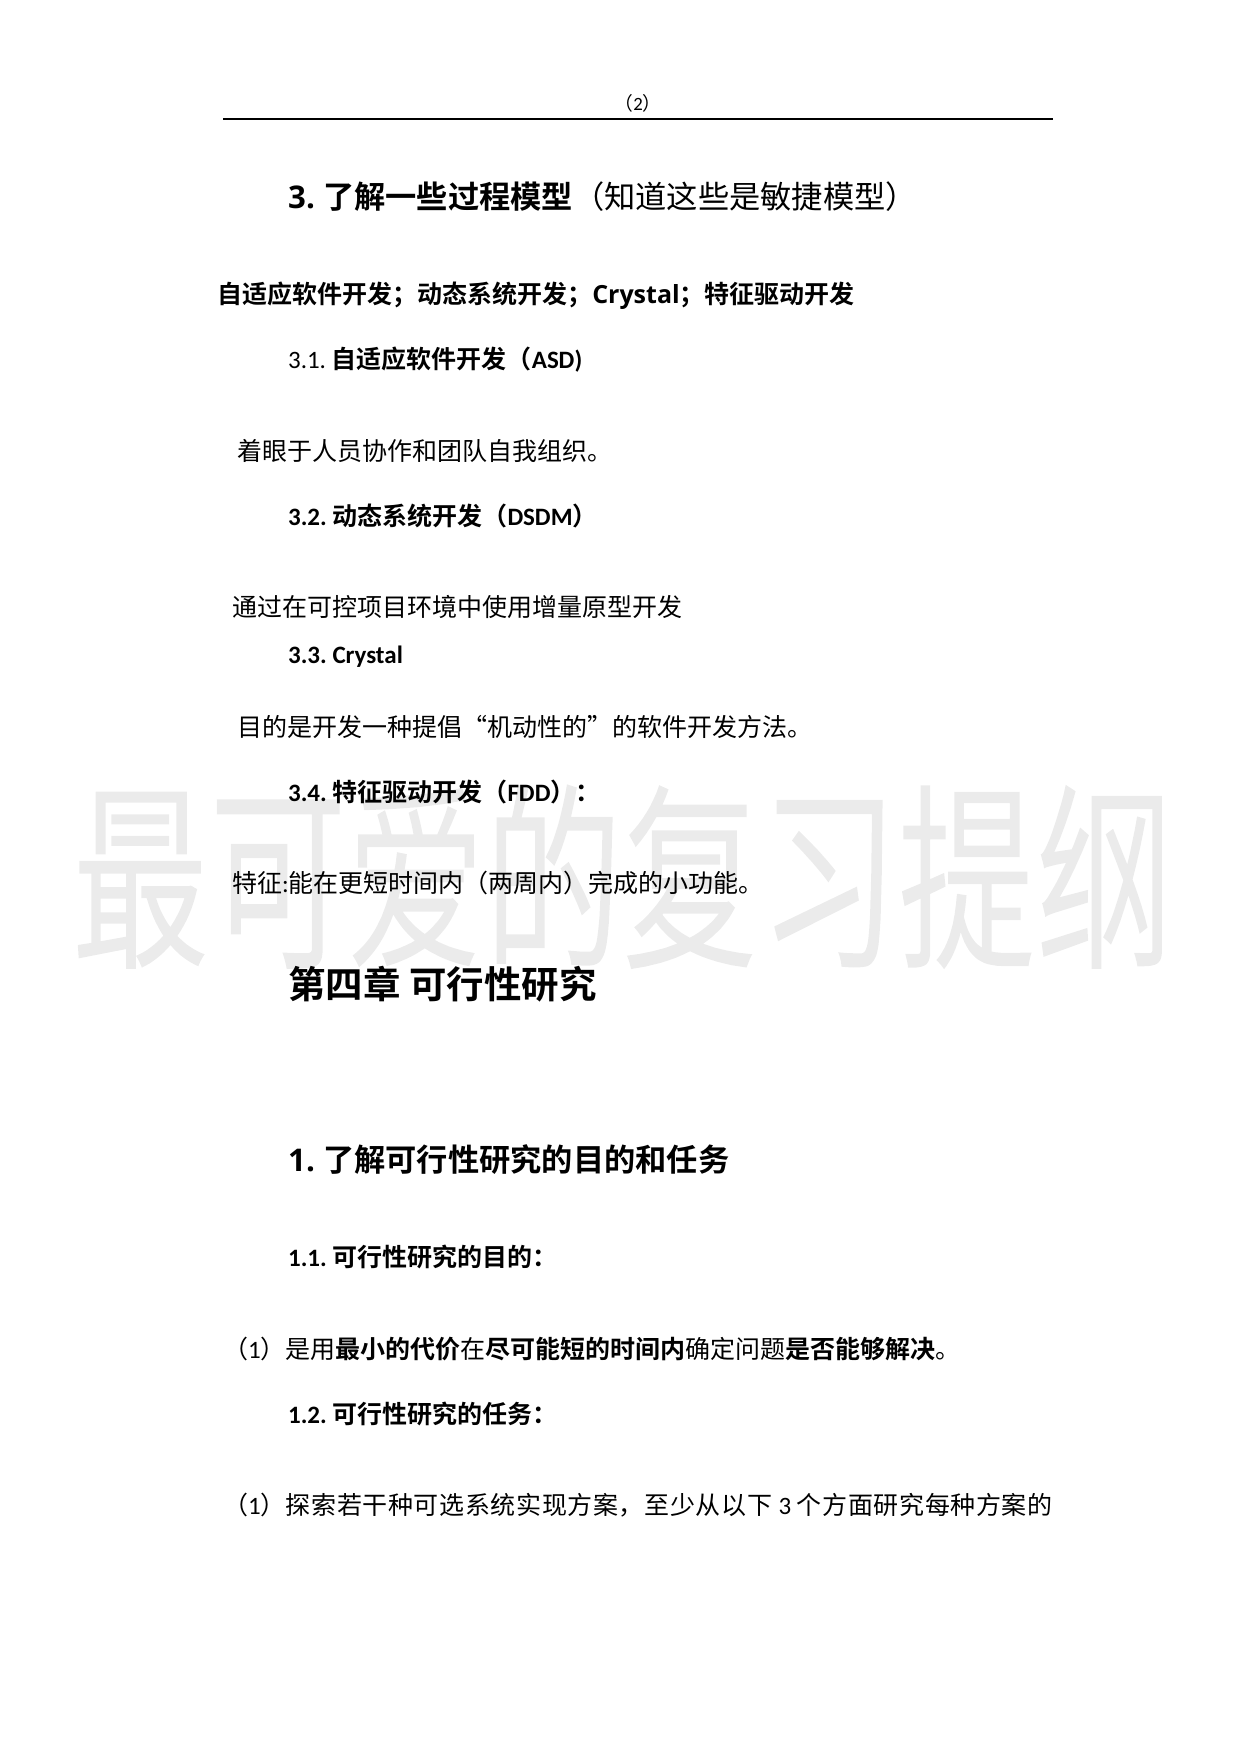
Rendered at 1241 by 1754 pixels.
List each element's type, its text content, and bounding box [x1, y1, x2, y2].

list 特征:能在更短时间内（两周内）完成的小功能。 [232, 849, 1053, 914]
subtitle 可行性研究的任务： [288, 1380, 1053, 1445]
subtitle 可行性研究的目的： [288, 1223, 1053, 1288]
list 着眼于人员协作和团队自我组织。 [212, 417, 1053, 482]
subtitle 可行性研究 [288, 949, 1053, 1014]
subtitle 自适应软件开发（ASD) [288, 325, 1053, 390]
subtitle 了解可行性研究的目的和任务 [288, 1125, 1053, 1190]
list 通过在可控项目环境中使用增量原型开发 [232, 573, 1053, 638]
subtitle 了解一些过程模型（知道这些是敏捷模型） [288, 162, 1053, 227]
text 是用最小的代价在尽可能短的时间内确定问题是否能够解决。 [223, 1315, 1053, 1380]
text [223, 1471, 1053, 1536]
list 目的是开发一种提倡“机动性的”的软件开发方法。 [212, 693, 1053, 758]
subtitle Crystal [288, 638, 1053, 671]
list 自适应软件开发；动态系统开发；Crystal；特征驱动开发 [217, 260, 1053, 325]
subtitle 动态系统开发（DSDM） [288, 482, 1053, 547]
subtitle 特征驱动开发（FDD）： [288, 758, 1053, 823]
